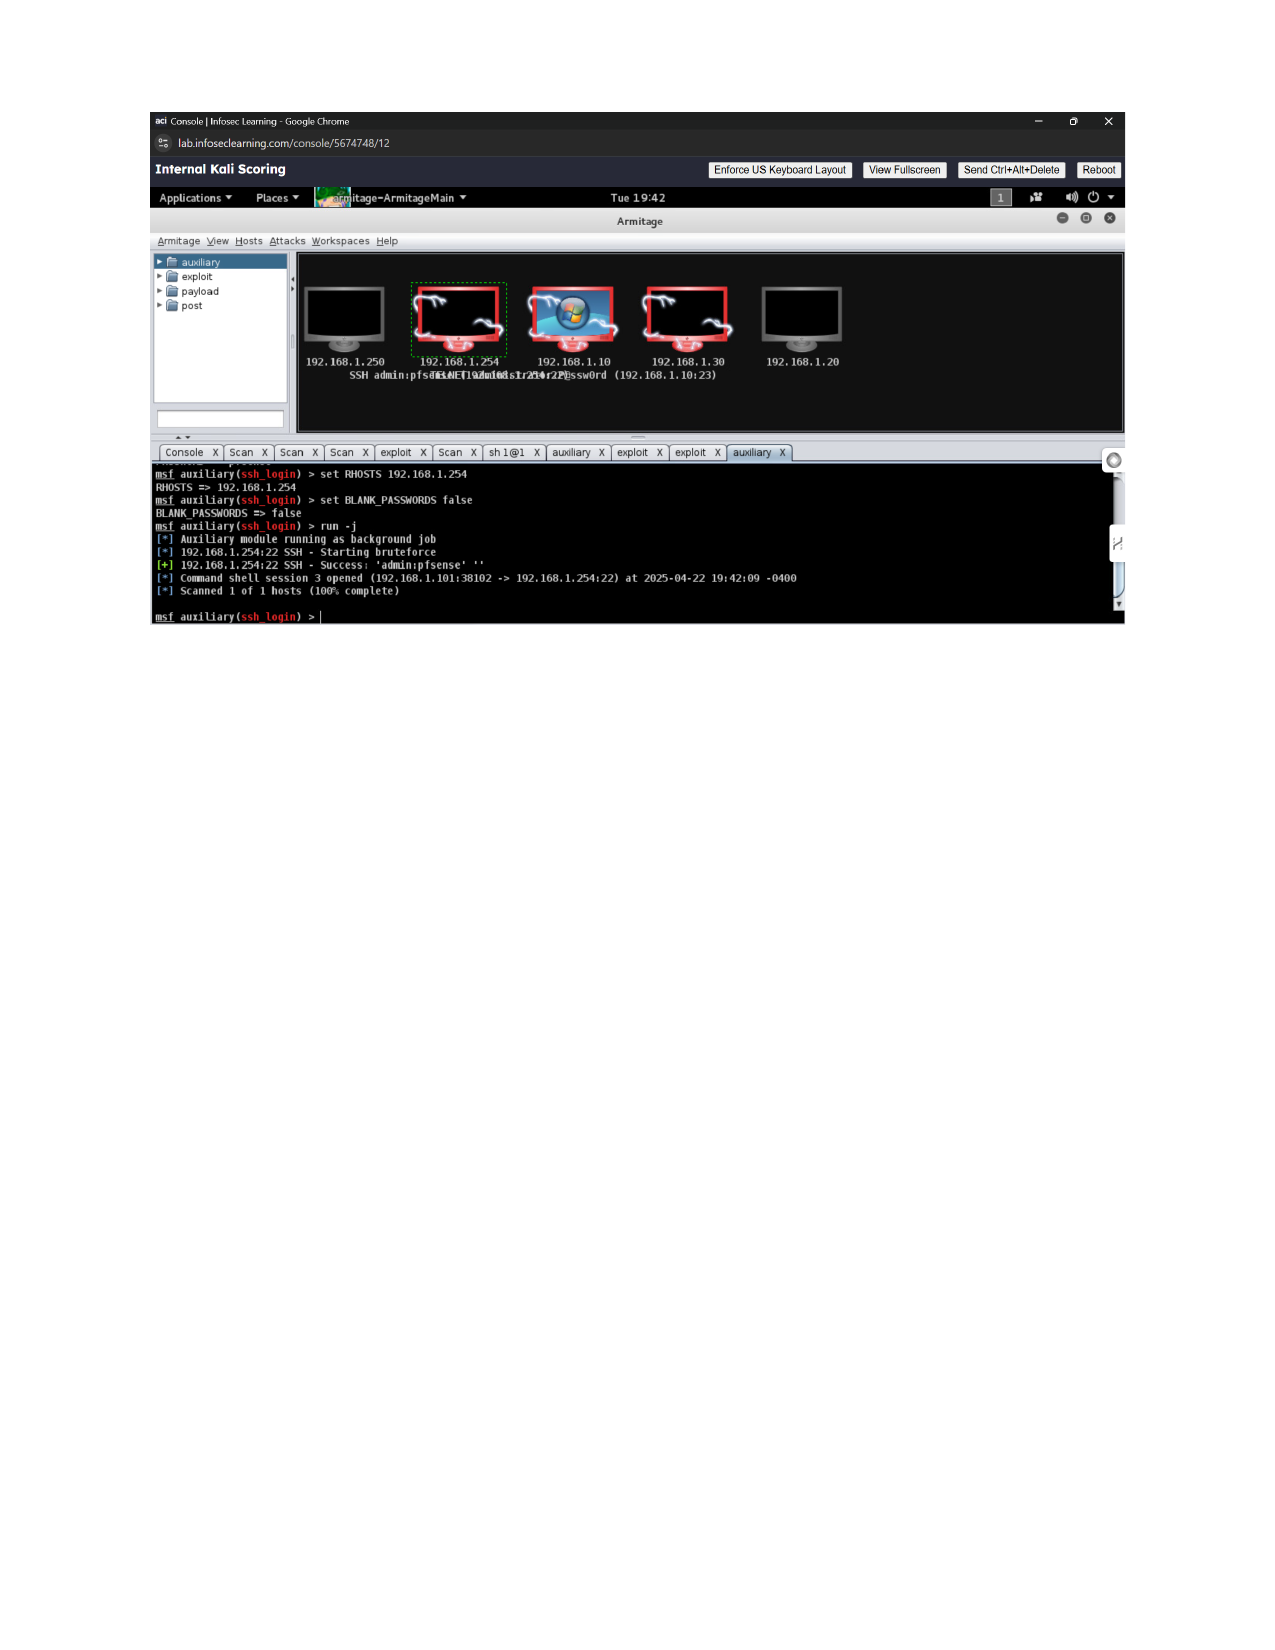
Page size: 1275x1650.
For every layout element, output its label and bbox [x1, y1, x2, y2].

picture [150, 112, 1125, 625]
